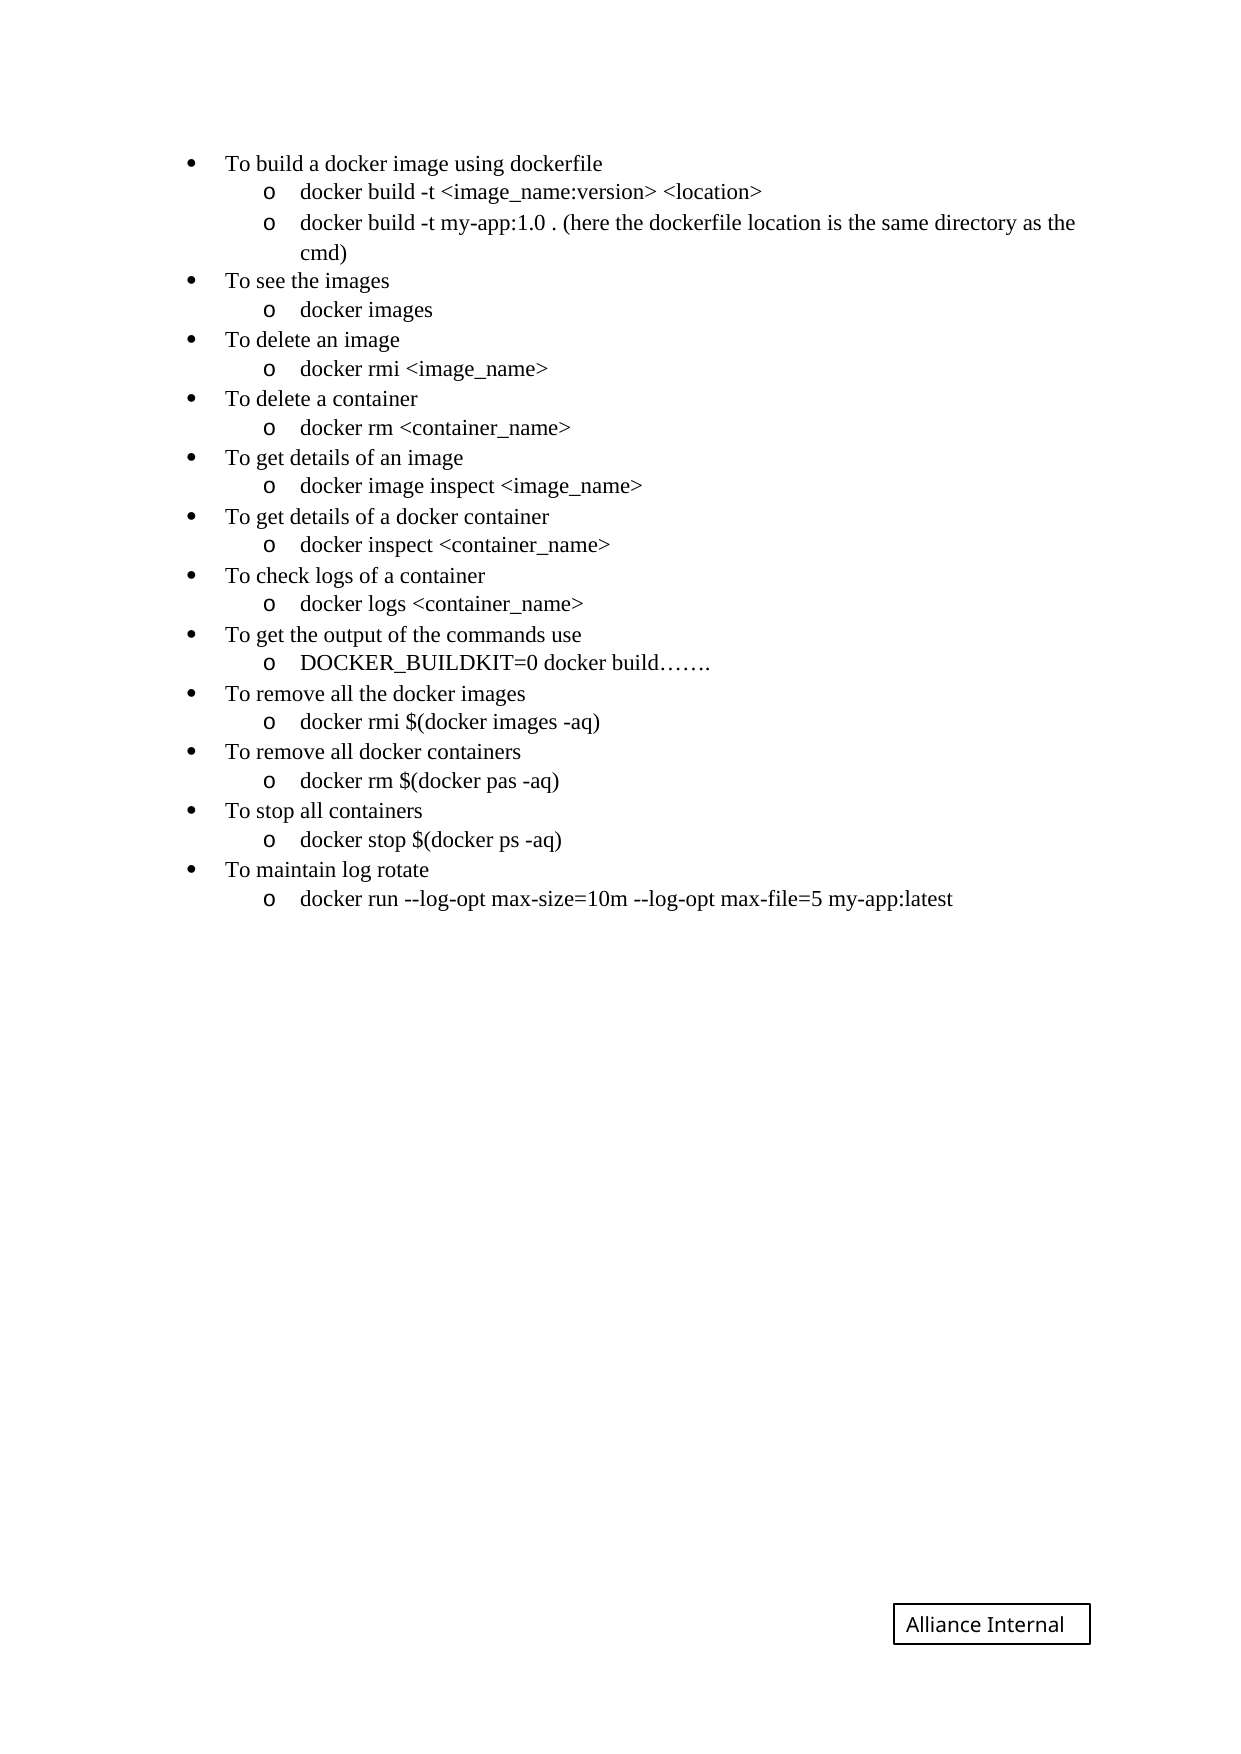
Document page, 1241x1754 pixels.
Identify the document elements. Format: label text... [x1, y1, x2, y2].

list To delete a container [187, 385, 1090, 412]
list To get the output of the commands use [187, 621, 1090, 647]
list To remove all the docker images [187, 679, 1090, 706]
list To get details of a docker container [187, 503, 1090, 529]
list To delete an image [187, 326, 1090, 353]
list To check logs of a container [187, 562, 1090, 588]
list docker images [262, 296, 1090, 324]
list To build a docker image using dockerfile [187, 150, 1090, 176]
list DOCKER_BUILDKIT=0 docker build……. [262, 649, 1090, 677]
list To remove all docker containers [187, 738, 1090, 765]
list docker rm <container_name> [262, 414, 1090, 442]
list To stop all containers [187, 797, 1090, 824]
list To get details of an image [187, 444, 1090, 471]
list docker build -t my-app:1.0 . (here the dockerfile location is the same directory as the cmd) [262, 209, 1090, 266]
list docker image inspect <image_name> [262, 473, 1090, 501]
list docker run --log-opt max-size=10m --log-opt max-file=5 my-app:latest [262, 884, 1090, 913]
list docker logs <container_name> [262, 590, 1090, 618]
list To maintain log rotate [187, 856, 1090, 882]
list docker inspect <container_name> [262, 531, 1090, 560]
list docker stop $(docker ps -aq) [262, 826, 1090, 854]
list docker rmi $(docker images -aq) [262, 708, 1090, 736]
list docker rm $(docker pas -aq) [262, 767, 1090, 795]
list docker build -t <image_name:version> <location> [262, 178, 1090, 207]
list To see the images [187, 268, 1090, 294]
list docker rmi <image_name> [262, 355, 1090, 383]
